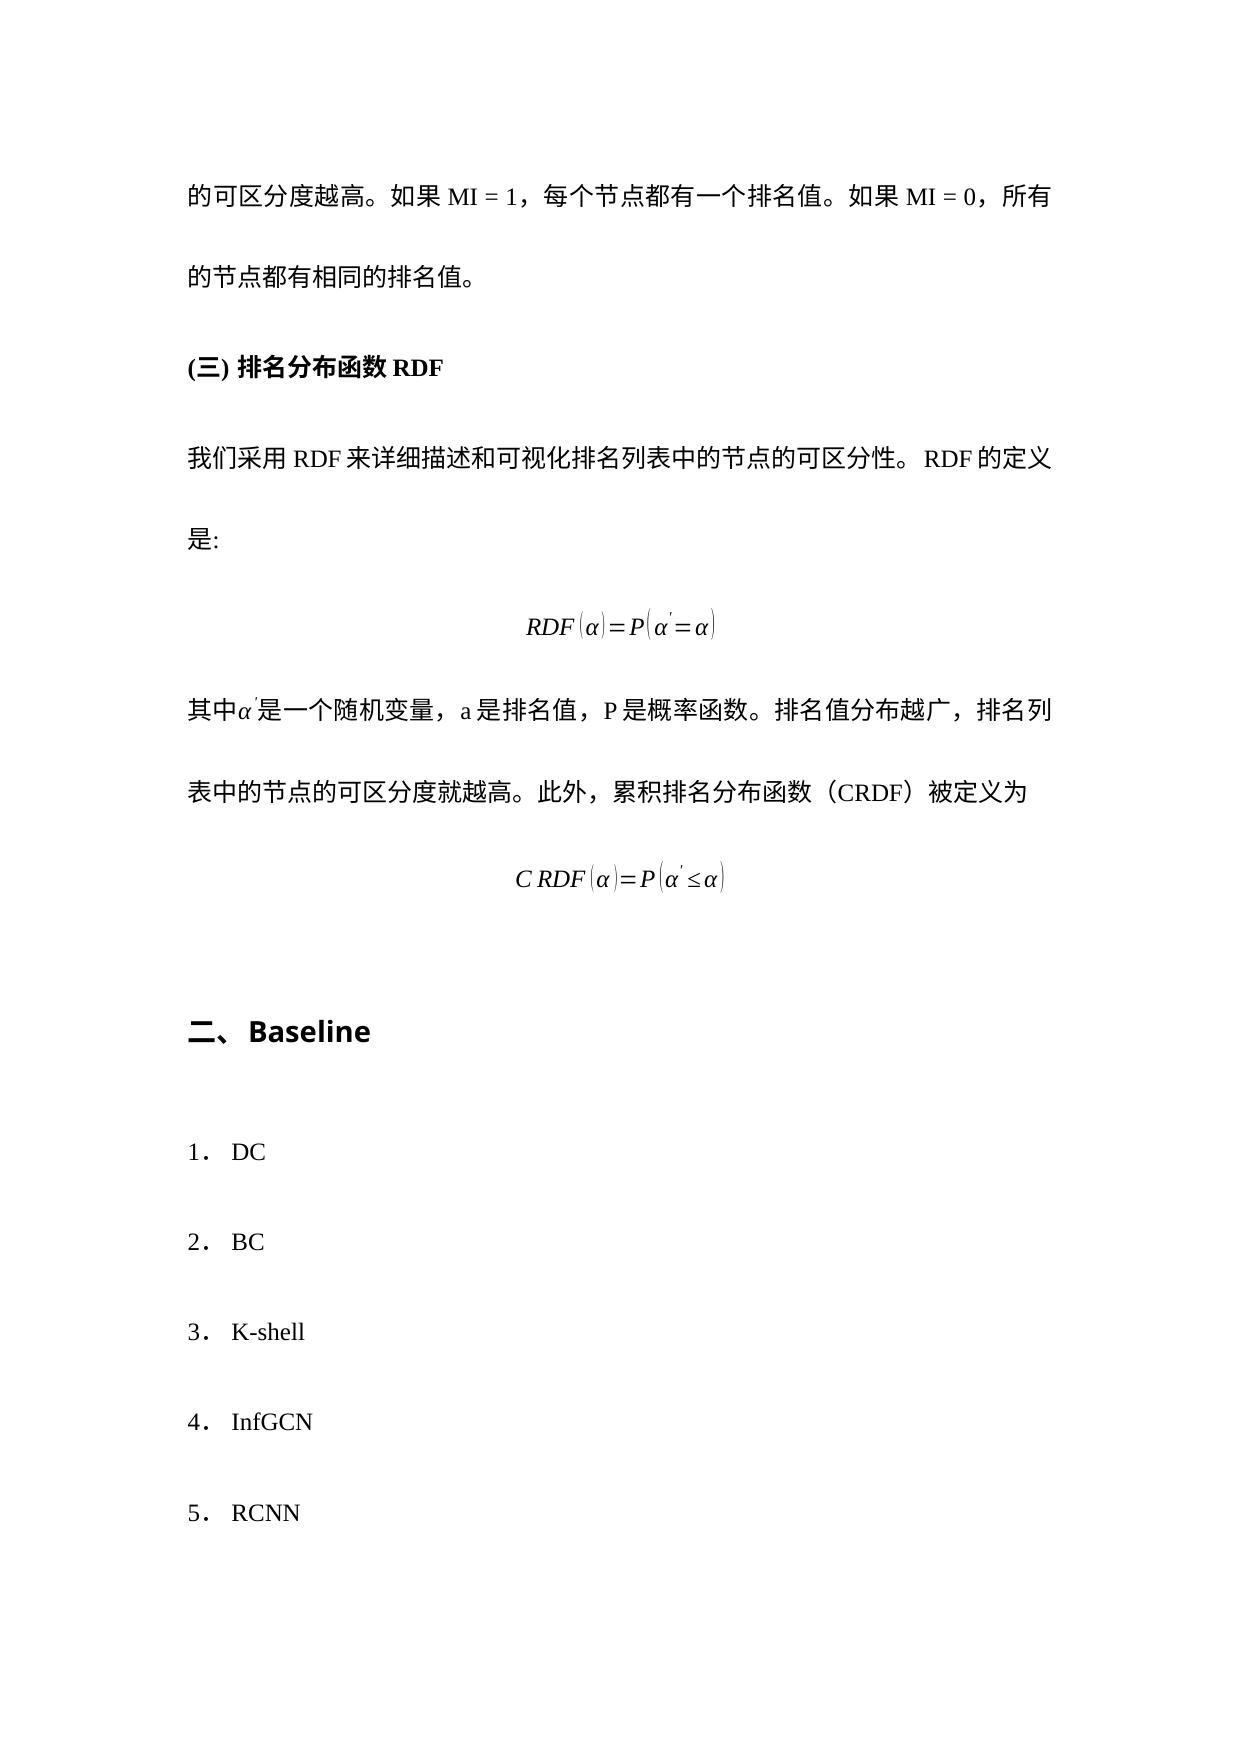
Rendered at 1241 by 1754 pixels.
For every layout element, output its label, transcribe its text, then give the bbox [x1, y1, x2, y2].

subtitle Baseline [187, 998, 1053, 1063]
list BC [187, 1207, 1053, 1272]
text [187, 162, 1053, 308]
list RCNN [187, 1478, 1053, 1543]
list DC [187, 1117, 1053, 1182]
list InfGCN [187, 1387, 1053, 1452]
list 排名分布函数RDF [187, 333, 1053, 398]
list K-shell [187, 1297, 1053, 1362]
text 其中是一个随机变量，a是排名值，P是概率函数。排名值分布越广，排名列表中的节点的可区分度就越高。此外，累积排名分布函数（CRDF）被定义为 [187, 676, 1053, 823]
text 我们采用RDF来详细描述和可视化排名列表中的节点的可区分性。RDF的定义是: [187, 424, 1053, 570]
